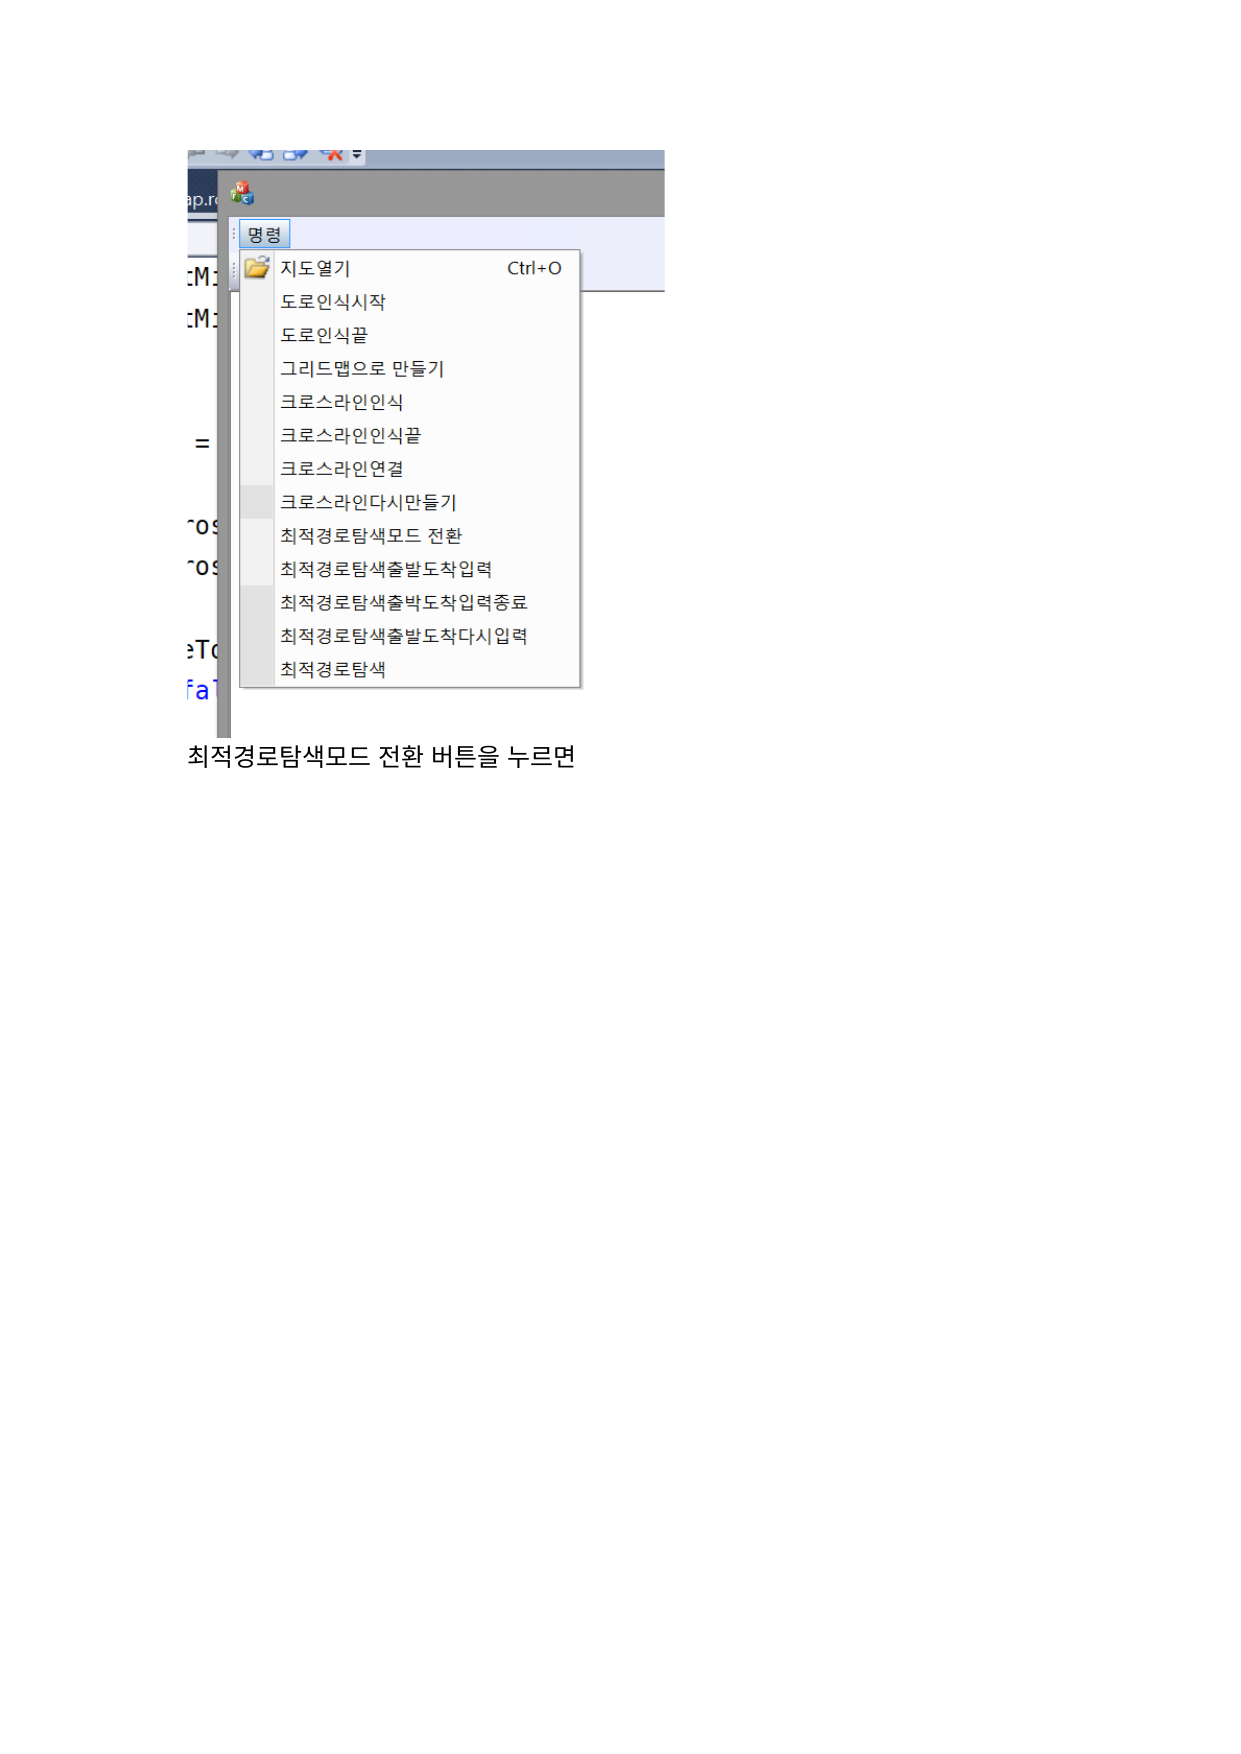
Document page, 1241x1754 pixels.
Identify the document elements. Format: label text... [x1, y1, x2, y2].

text 최적경로탐색모드 전환 버튼을 누르면 [187, 737, 1053, 774]
picture [187, 150, 665, 738]
